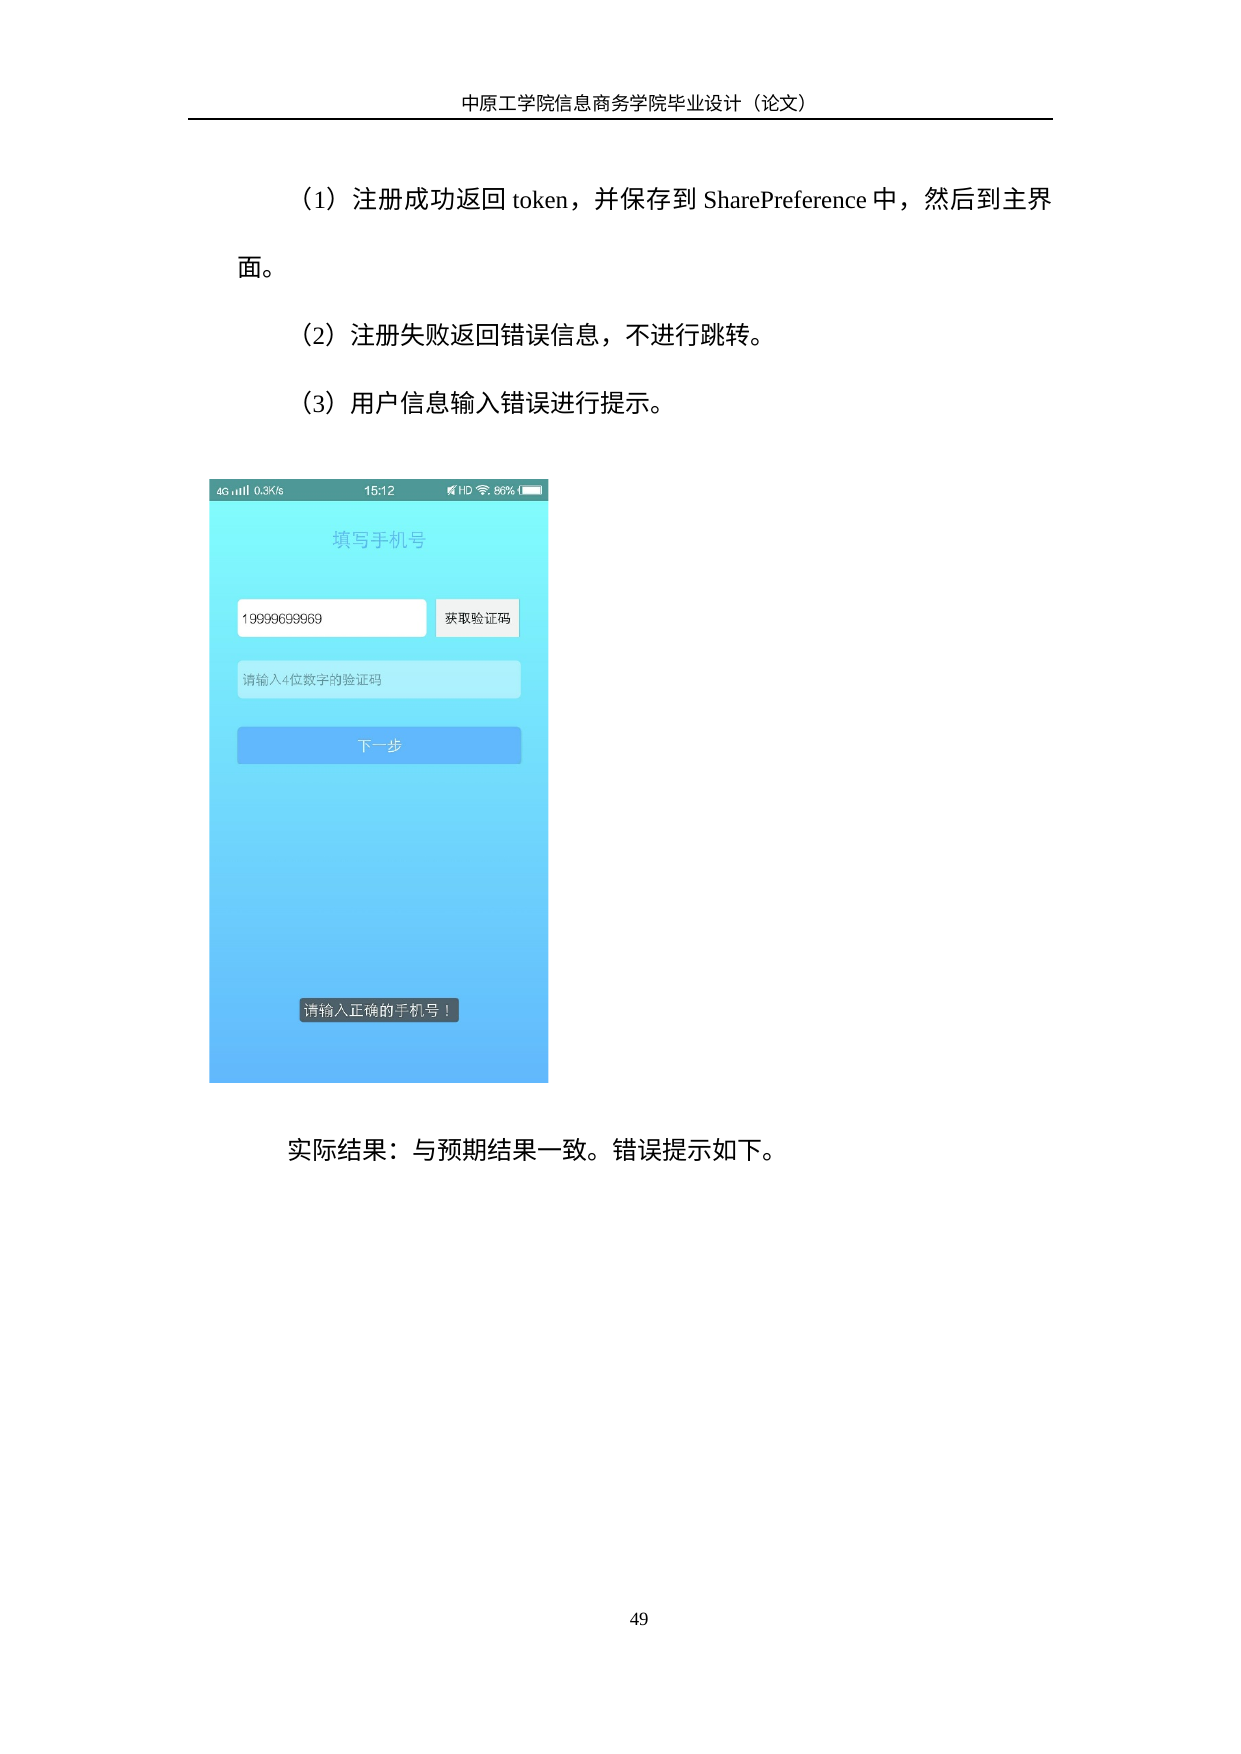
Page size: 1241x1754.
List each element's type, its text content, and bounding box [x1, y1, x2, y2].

picture [209, 479, 549, 1083]
text （3）用户信息输入错误进行提示。 [237, 368, 1053, 436]
text （1）注册成功返回token，并保存到SharePreference中，然后到主界面。 [237, 164, 1053, 300]
text （2）注册失败返回错误信息，不进行跳转。 [237, 300, 1053, 368]
